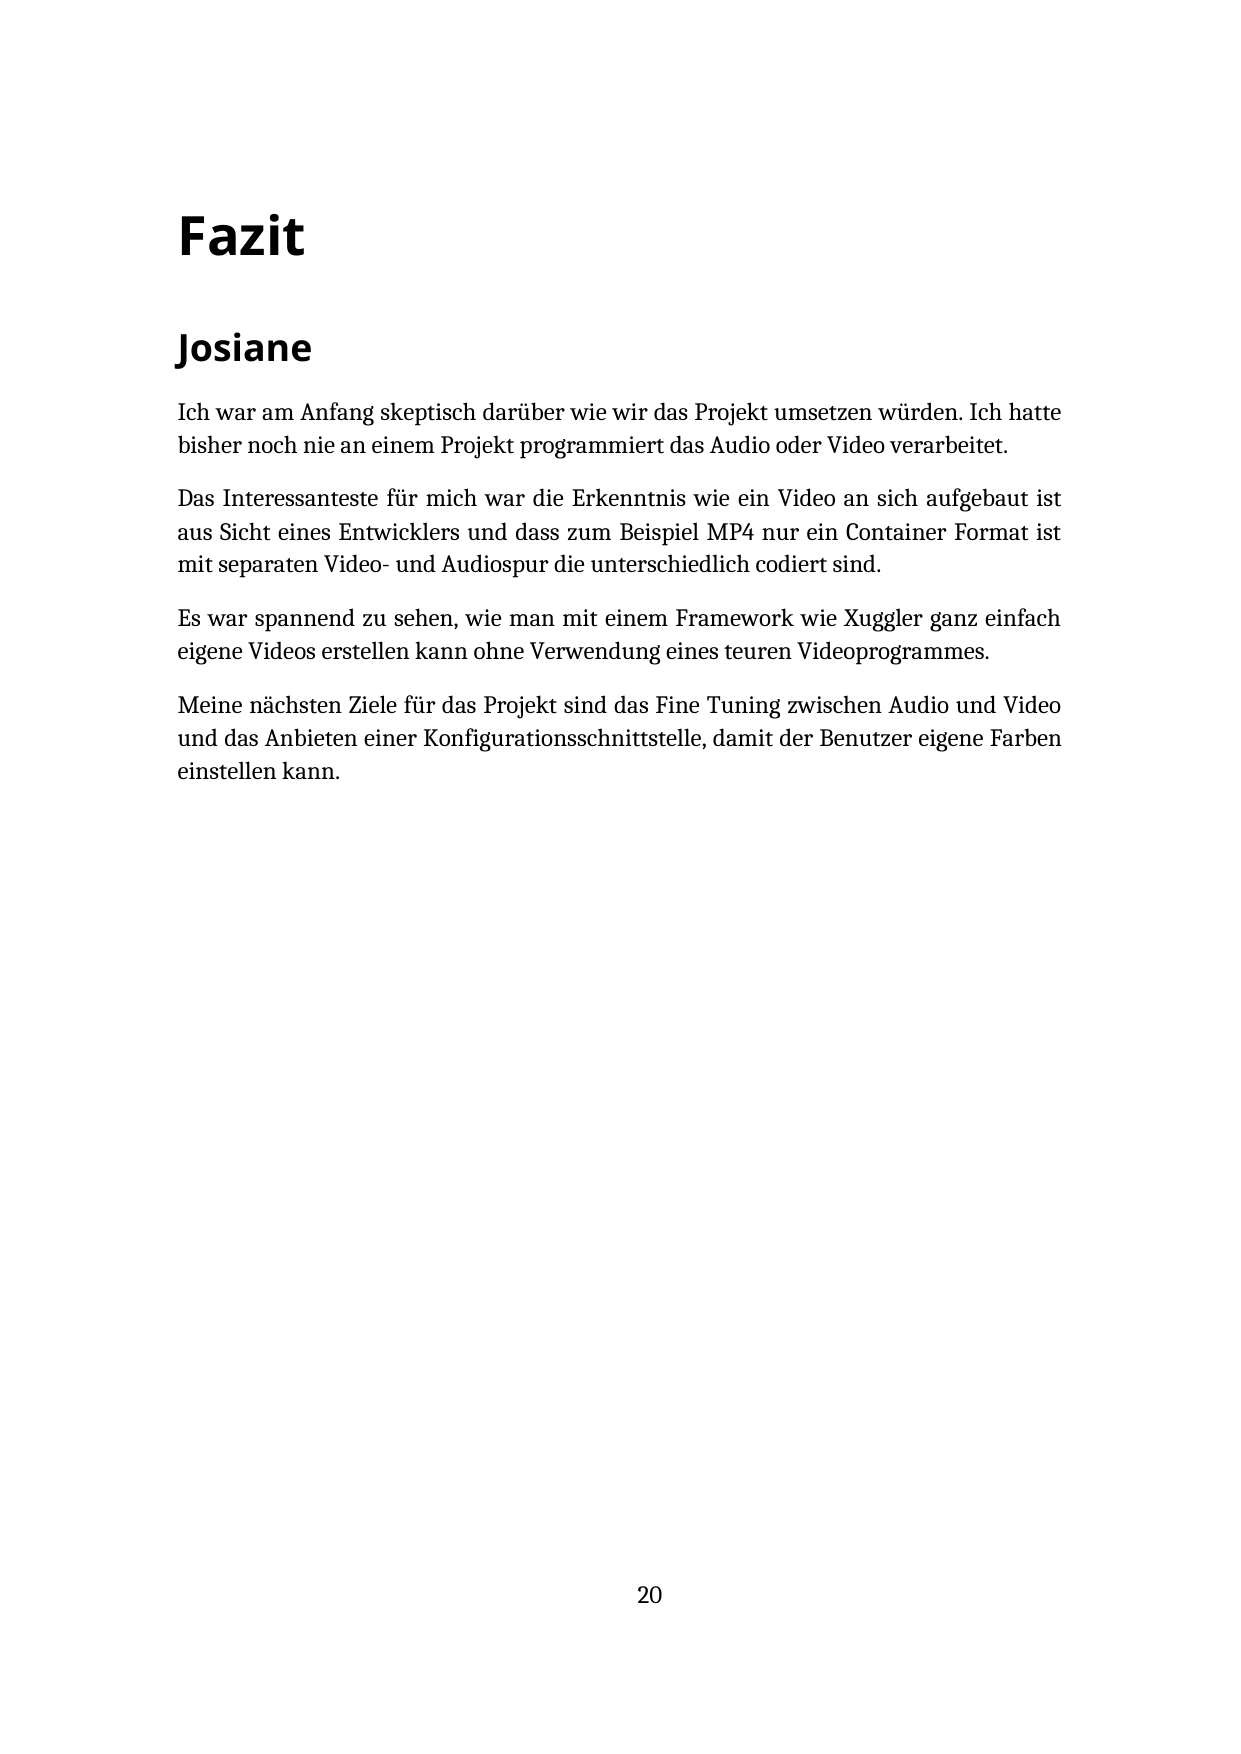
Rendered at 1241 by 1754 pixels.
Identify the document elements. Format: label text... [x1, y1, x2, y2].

text Das Interessanteste für mich war die Erkenntnis wie ein Video an sich aufgebaut ist aus Sicht eines Entwicklers und dass zum Beispiel MP4 nur ein Container Format ist mit separaten Video- und Audiospur die unterschiedlich codiert sind. [177, 484, 1063, 579]
subtitle Fazit [177, 198, 1063, 271]
text Meine nächsten Ziele für das Projekt sind das Fine Tuning zwischen Audio und Video und das Anbieten einer Konfigurationsschnittstelle, damit der Benutzer eigene Farben einstellen kann. [177, 691, 1063, 786]
text Ich war am Anfang skeptisch darüber wie wir das Projekt umsetzen würden. Ich hatte bisher noch nie an einem Projekt programmiert das Audio oder Video verarbeitet. [177, 397, 1063, 459]
text Es war spannend zu sehen, wie man mit einem Framework wie Xuggler ganz einfach eigene Videos erstellen kann ohne Verwendung eines teuren Videoprogrammes. [177, 604, 1063, 666]
subtitle Josiane [177, 321, 1063, 372]
